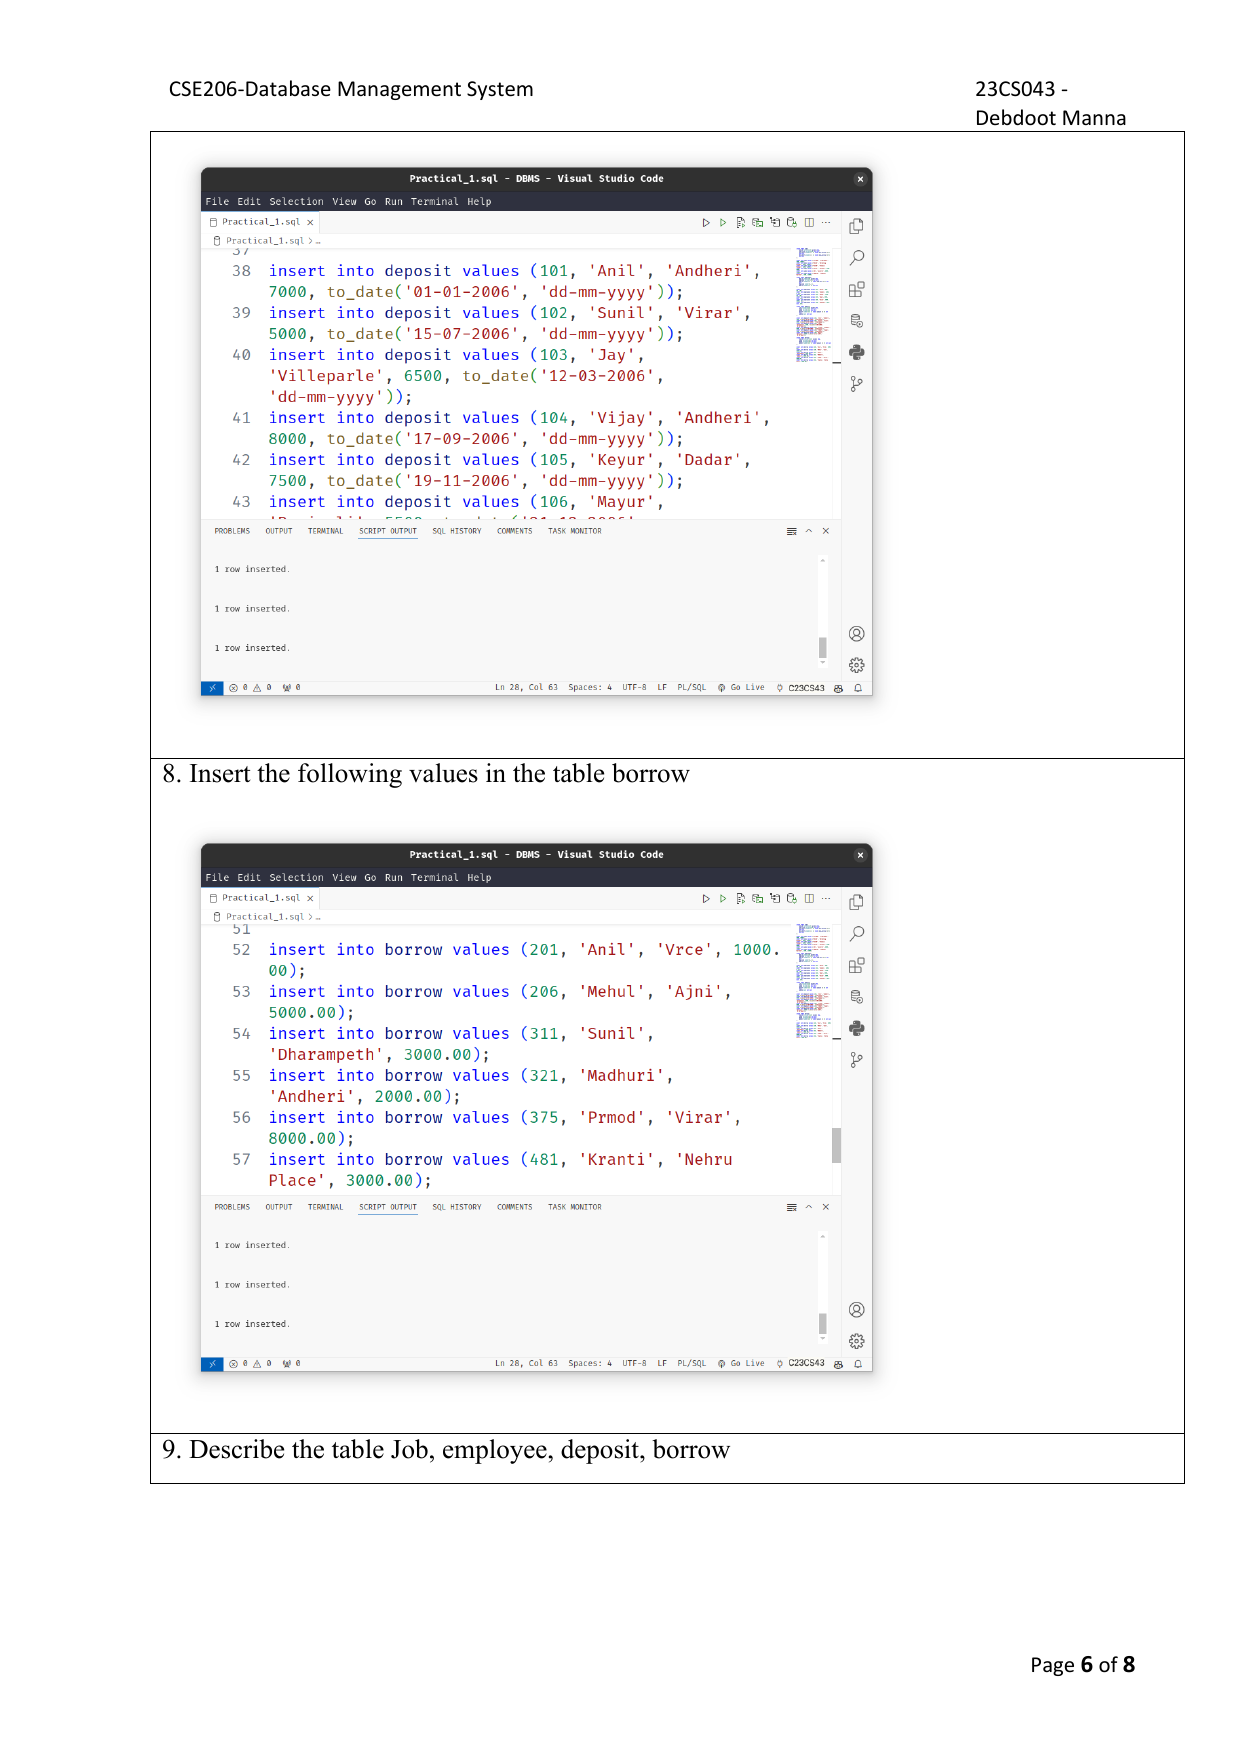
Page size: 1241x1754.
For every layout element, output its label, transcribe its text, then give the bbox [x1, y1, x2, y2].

picture [161, 132, 912, 739]
table_cell 8. Insert the following values in the table borrow [151, 759, 1184, 1433]
picture [161, 807, 912, 1415]
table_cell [151, 132, 1184, 757]
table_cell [151, 1434, 1184, 1483]
